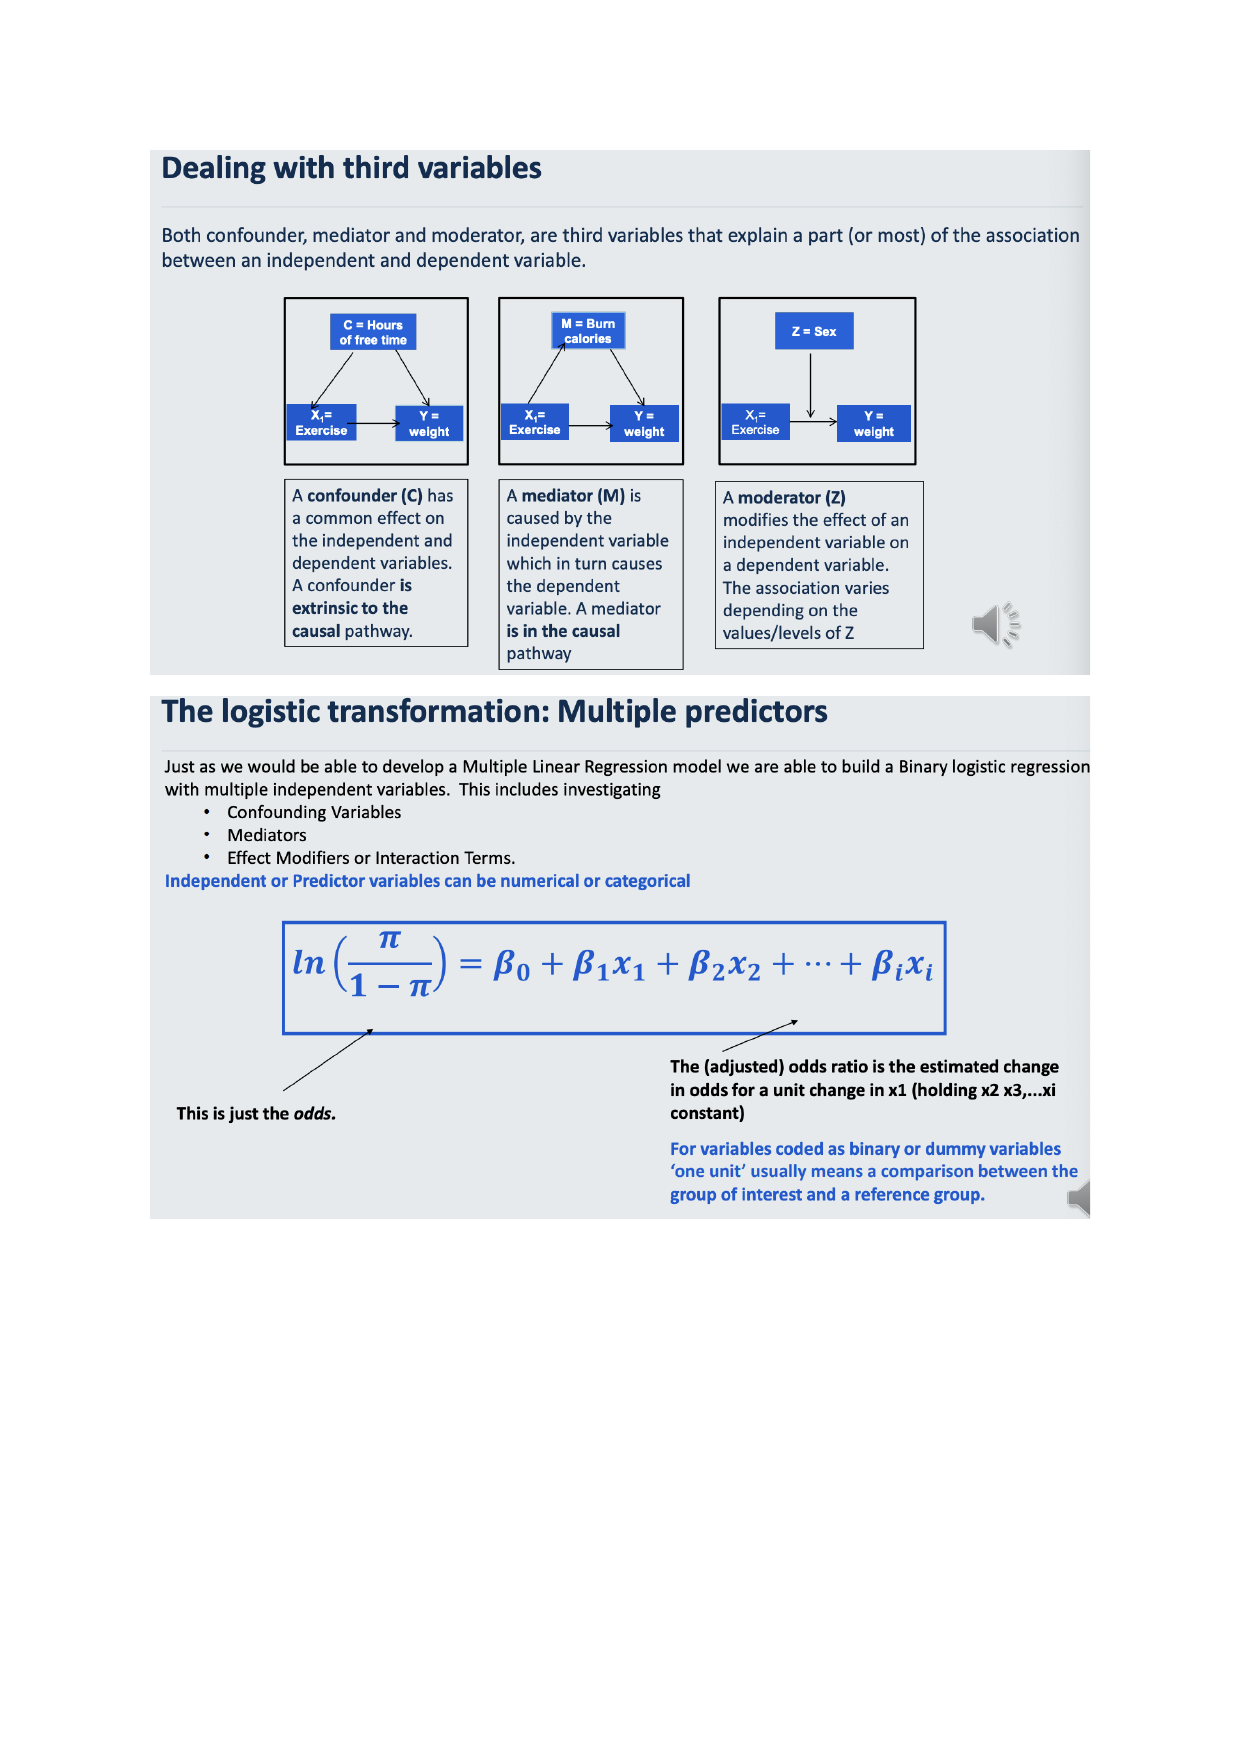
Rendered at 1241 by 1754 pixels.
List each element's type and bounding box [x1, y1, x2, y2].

picture [150, 696, 1091, 1219]
picture [150, 150, 1091, 675]
